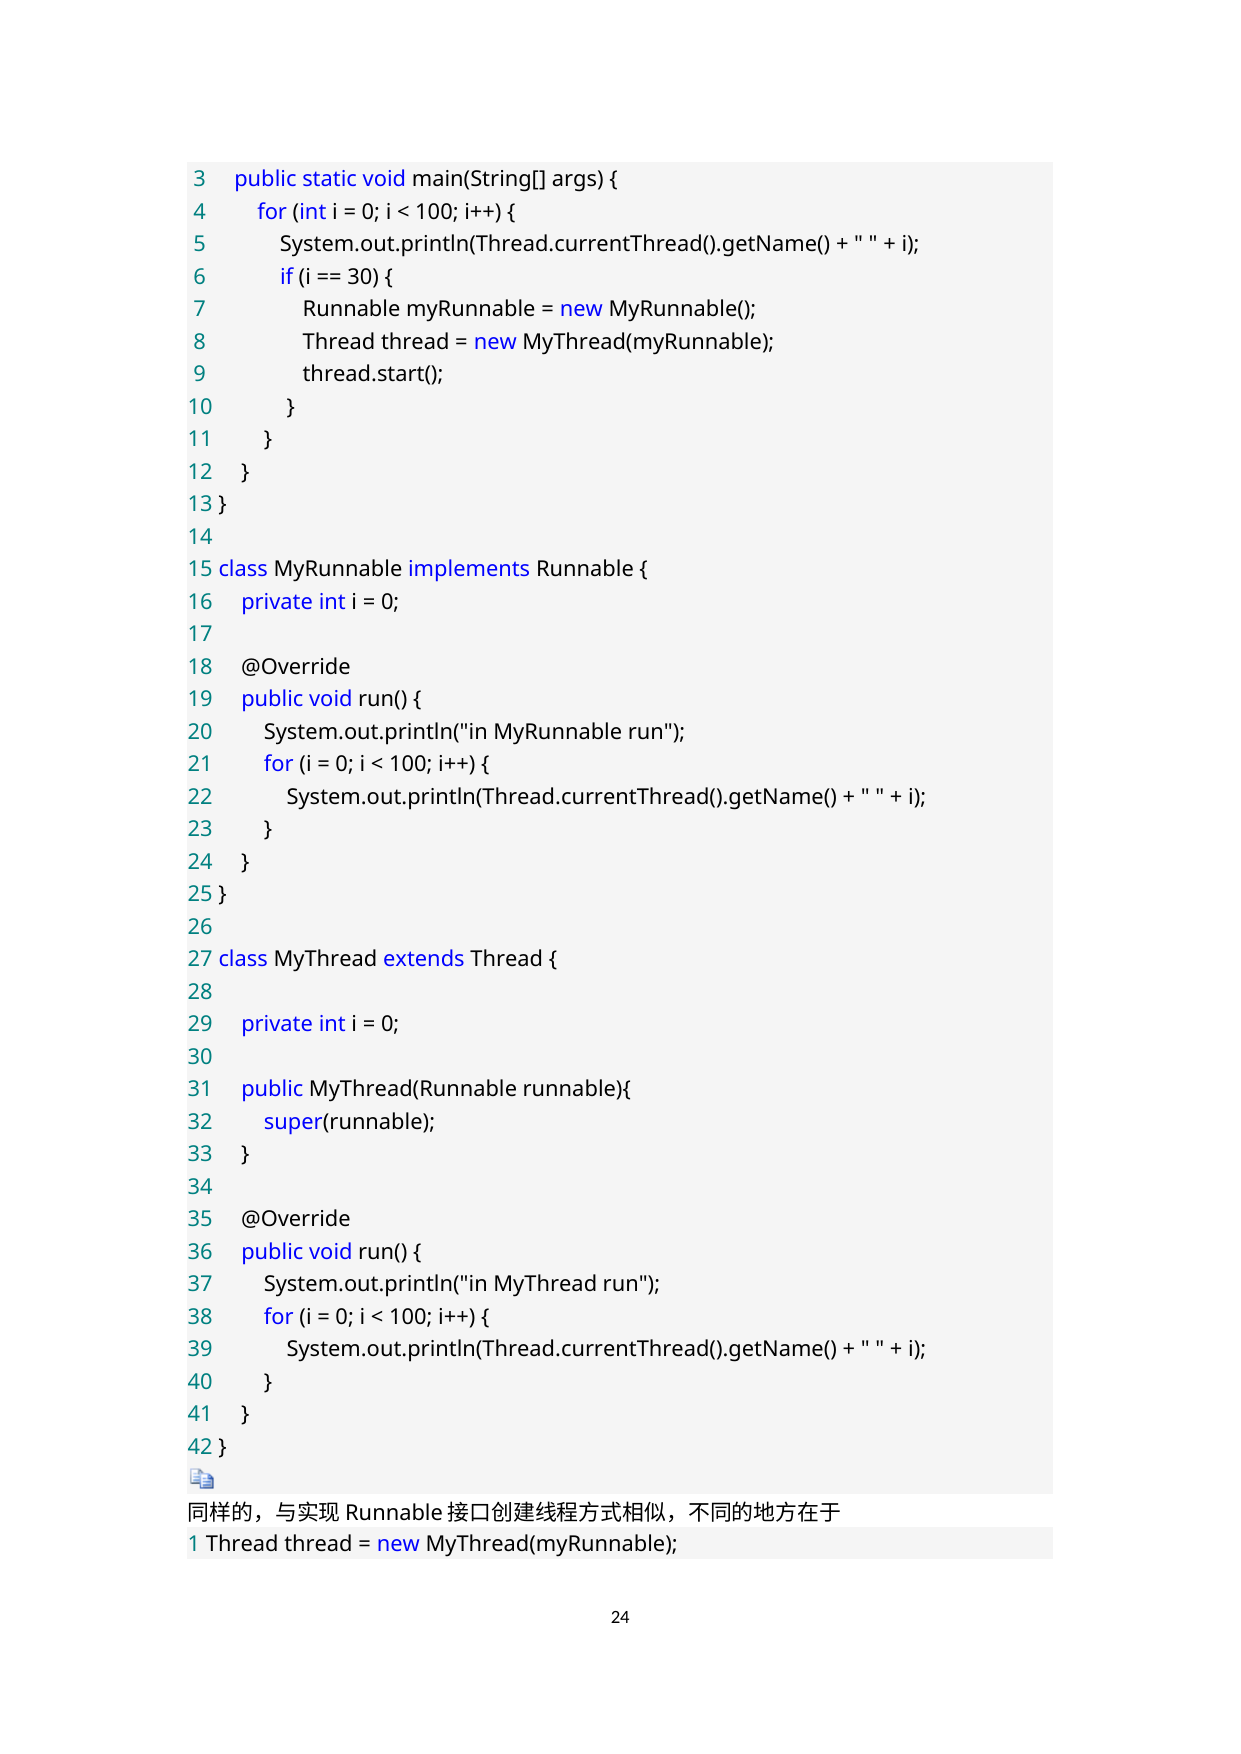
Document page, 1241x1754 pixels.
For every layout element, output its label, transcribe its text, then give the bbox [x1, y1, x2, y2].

text 30 [187, 1039, 1053, 1072]
text 10 } [187, 389, 1053, 422]
text 32 super(runnable); [187, 1104, 1053, 1137]
text 22 System.out.println(Thread.currentThread().getName() + " " + i); [187, 779, 1053, 812]
text 39 System.out.println(Thread.currentThread().getName() + " " + i); [187, 1332, 1053, 1364]
text 31 public MyThread(Runnable runnable){ [187, 1072, 1053, 1104]
text 5 System.out.println(Thread.currentThread().getName() + " " + i); [187, 227, 1053, 259]
text 24 } [187, 844, 1053, 877]
text 16 private int i = 0; [187, 584, 1053, 617]
text 14 [187, 519, 1053, 552]
text 1 Thread thread = new MyThread(myRunnable); [187, 1527, 1053, 1559]
text 23 } [187, 812, 1053, 844]
text 27 class MyThread extends Thread { [187, 942, 1053, 974]
text 28 [187, 974, 1053, 1007]
text 同样的，与实现Runnable接口创建线程方式相似，不同的地方在于 [187, 1494, 1053, 1527]
text 9 thread.start(); [187, 357, 1053, 389]
text 15 class MyRunnable implements Runnable { [187, 552, 1053, 584]
text 12 } [187, 454, 1053, 487]
text 20 System.out.println("in MyRunnable run"); [187, 714, 1053, 747]
picture [187, 1462, 219, 1494]
text 38 for (i = 0; i < 100; i++) { [187, 1299, 1053, 1332]
text 42 } [187, 1429, 1053, 1462]
text 40 } [187, 1364, 1053, 1397]
text 37 System.out.println("in MyThread run"); [187, 1267, 1053, 1299]
text 41 } [187, 1397, 1053, 1429]
text 25 } [187, 877, 1053, 909]
text 19 public void run() { [187, 682, 1053, 714]
text 35 @Override [187, 1202, 1053, 1234]
text 21 for (i = 0; i < 100; i++) { [187, 747, 1053, 779]
text 26 [187, 909, 1053, 942]
text 11 } [187, 422, 1053, 454]
text 36 public void run() { [187, 1234, 1053, 1267]
text 13 } [187, 487, 1053, 519]
text 6 if (i == 30) { [187, 259, 1053, 292]
text 33 } [187, 1137, 1053, 1169]
text 4 for (int i = 0; i < 100; i++) { [187, 194, 1053, 227]
text 3 public static void main(String[] args) { [187, 162, 1053, 194]
text 29 private int i = 0; [187, 1007, 1053, 1039]
text 18 @Override [187, 649, 1053, 682]
text 34 [187, 1169, 1053, 1202]
text 7 Runnable myRunnable = new MyRunnable(); [187, 292, 1053, 324]
text 8 Thread thread = new MyThread(myRunnable); [187, 324, 1053, 357]
text 17 [187, 617, 1053, 649]
